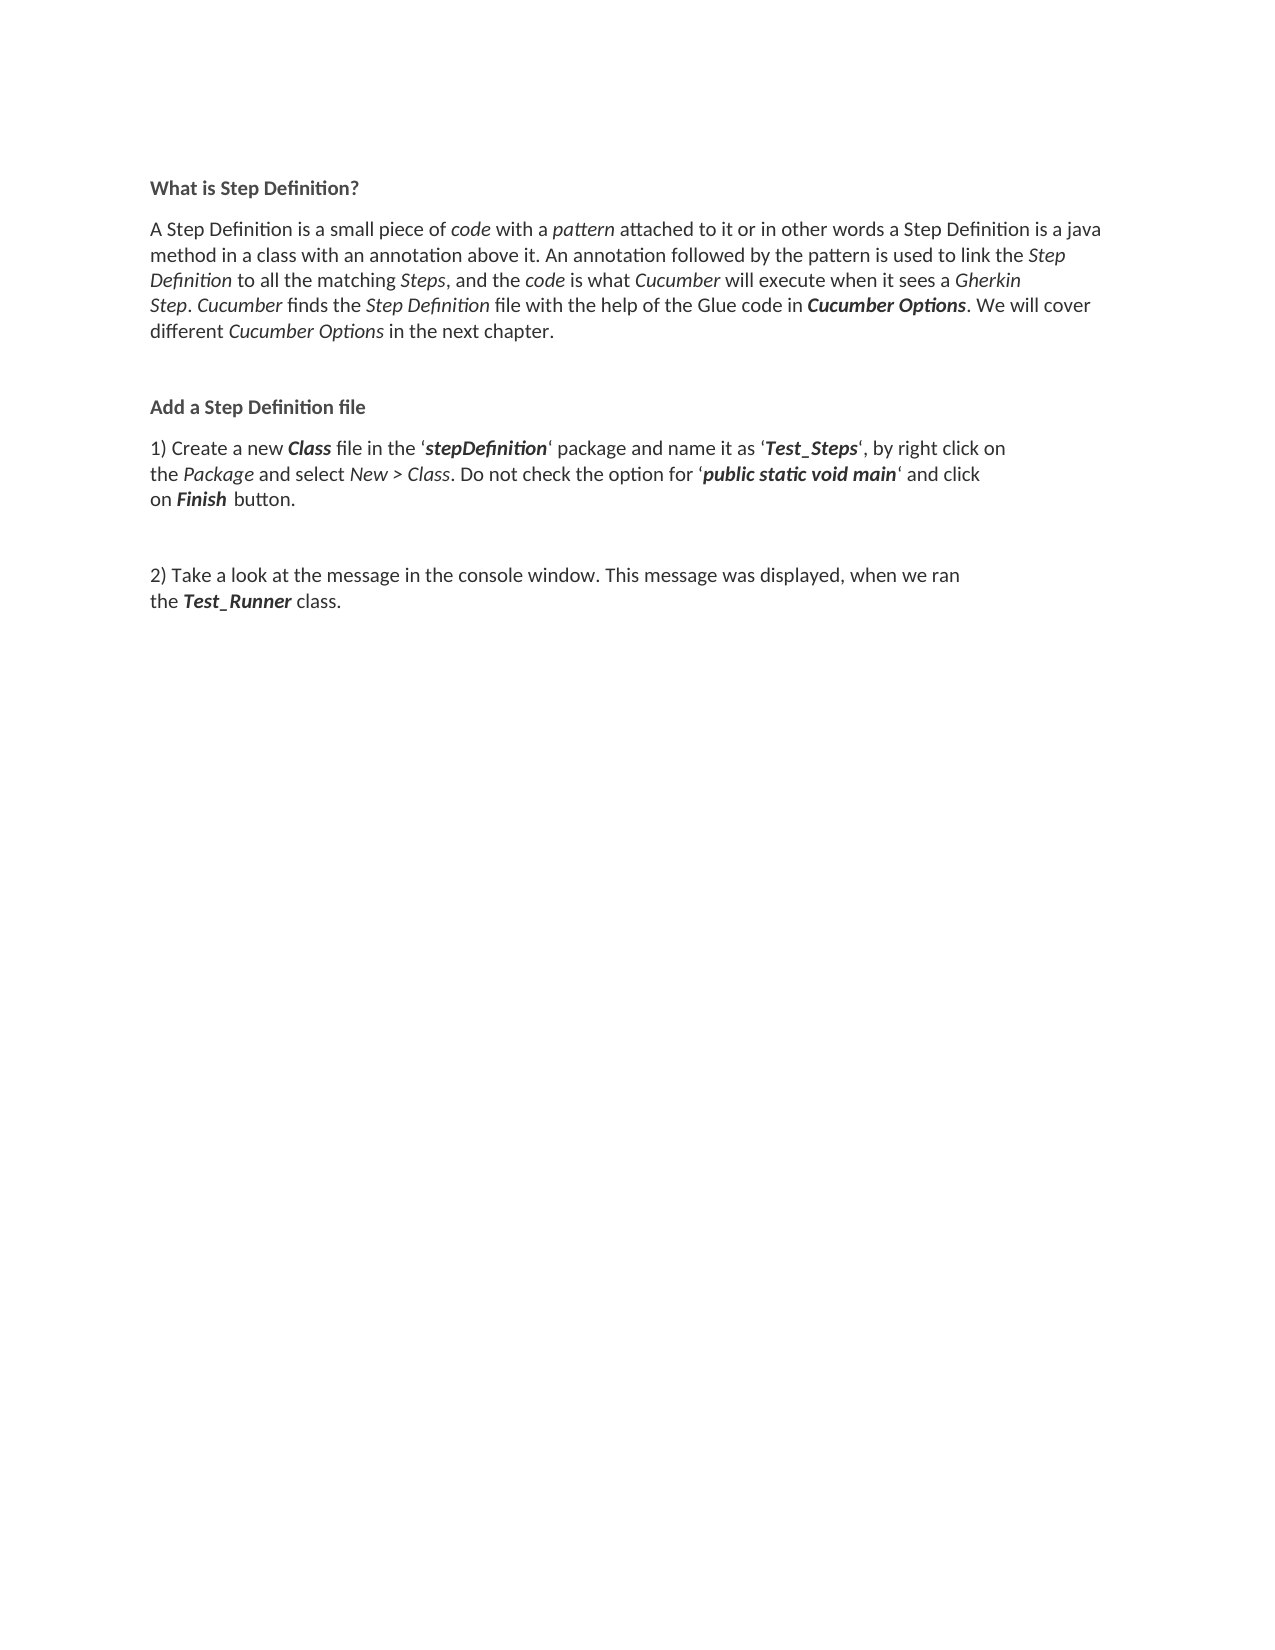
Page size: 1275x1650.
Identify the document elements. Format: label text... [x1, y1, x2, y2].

text 1) Create a new Class file in the ‘stepDefinition‘ package and name it as ‘Test_Steps‘, by right click on the Package and select New > Class. Do not check the option for ‘public static void main‘ and click on Finish button. [150, 435, 1125, 512]
text 2) Take a look at the message in the console window. This message was displayed, when we ran the Test_Runner class. [150, 562, 1125, 613]
text A Step Definition is a small piece of code with a pattern attached to it or in other words a Step Definition is a java method in a class with an annotation above it. An annotation followed by the pattern is used to link the Step Definition to all the matching Steps, and the code is what Cucumber will execute when it sees a Gherkin Step. Cucumber finds the Step Definition file with the help of the Glue code in Cucumber Options. We will cover different Cucumber Options in the next chapter. [150, 216, 1125, 343]
subtitle Add a Step Definition file [150, 394, 1125, 420]
subtitle What is Step Definition? [150, 175, 1125, 201]
